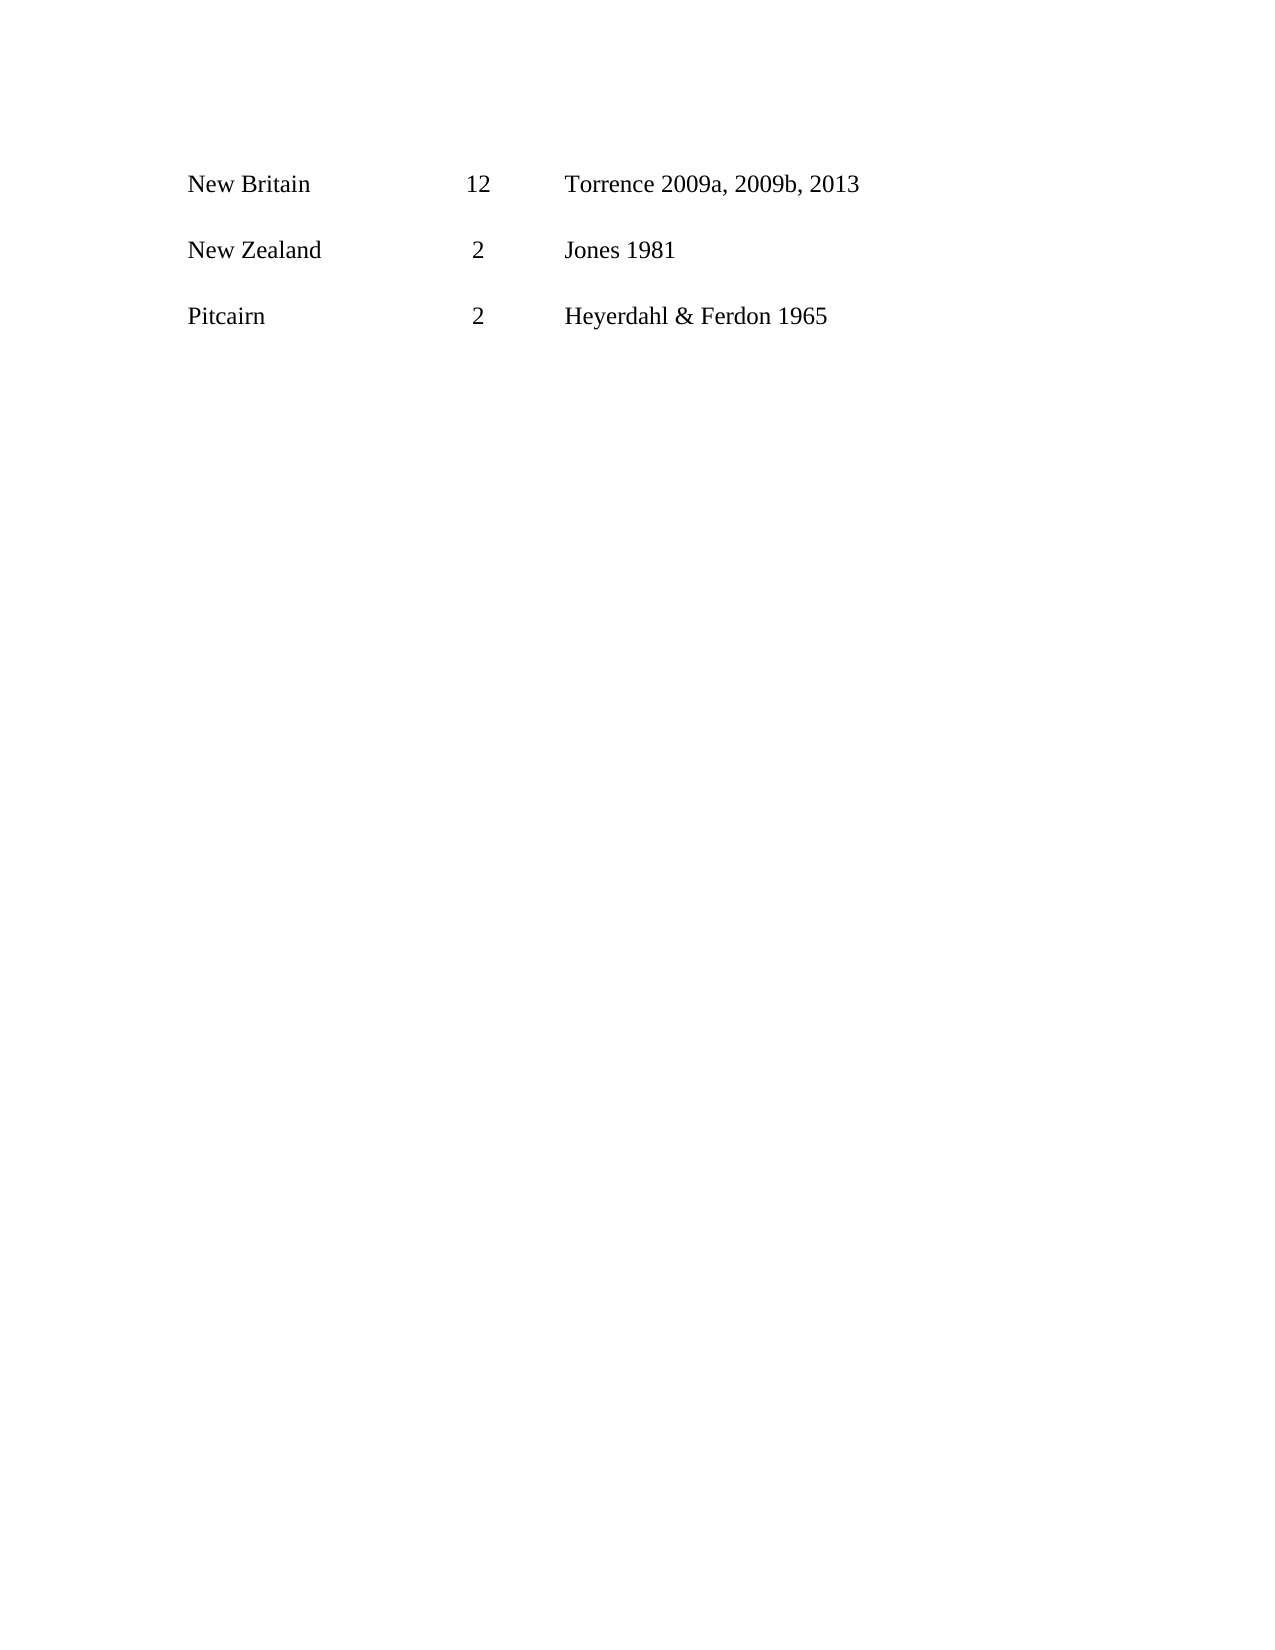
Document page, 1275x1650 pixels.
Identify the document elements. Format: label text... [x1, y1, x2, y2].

table_cell Jones 1981 [553, 216, 994, 282]
table_cell Torrence 2009a, 2009b, 2013 [553, 150, 994, 216]
table_cell 12 [403, 150, 553, 216]
table_cell 2 [403, 283, 553, 349]
table_cell Heyerdahl & Ferdon 1965 [553, 283, 994, 349]
table_cell New Zealand [176, 216, 403, 282]
table_cell 2 [403, 216, 553, 282]
table_cell Pitcairn [176, 283, 403, 349]
table_cell New Britain [176, 150, 403, 216]
